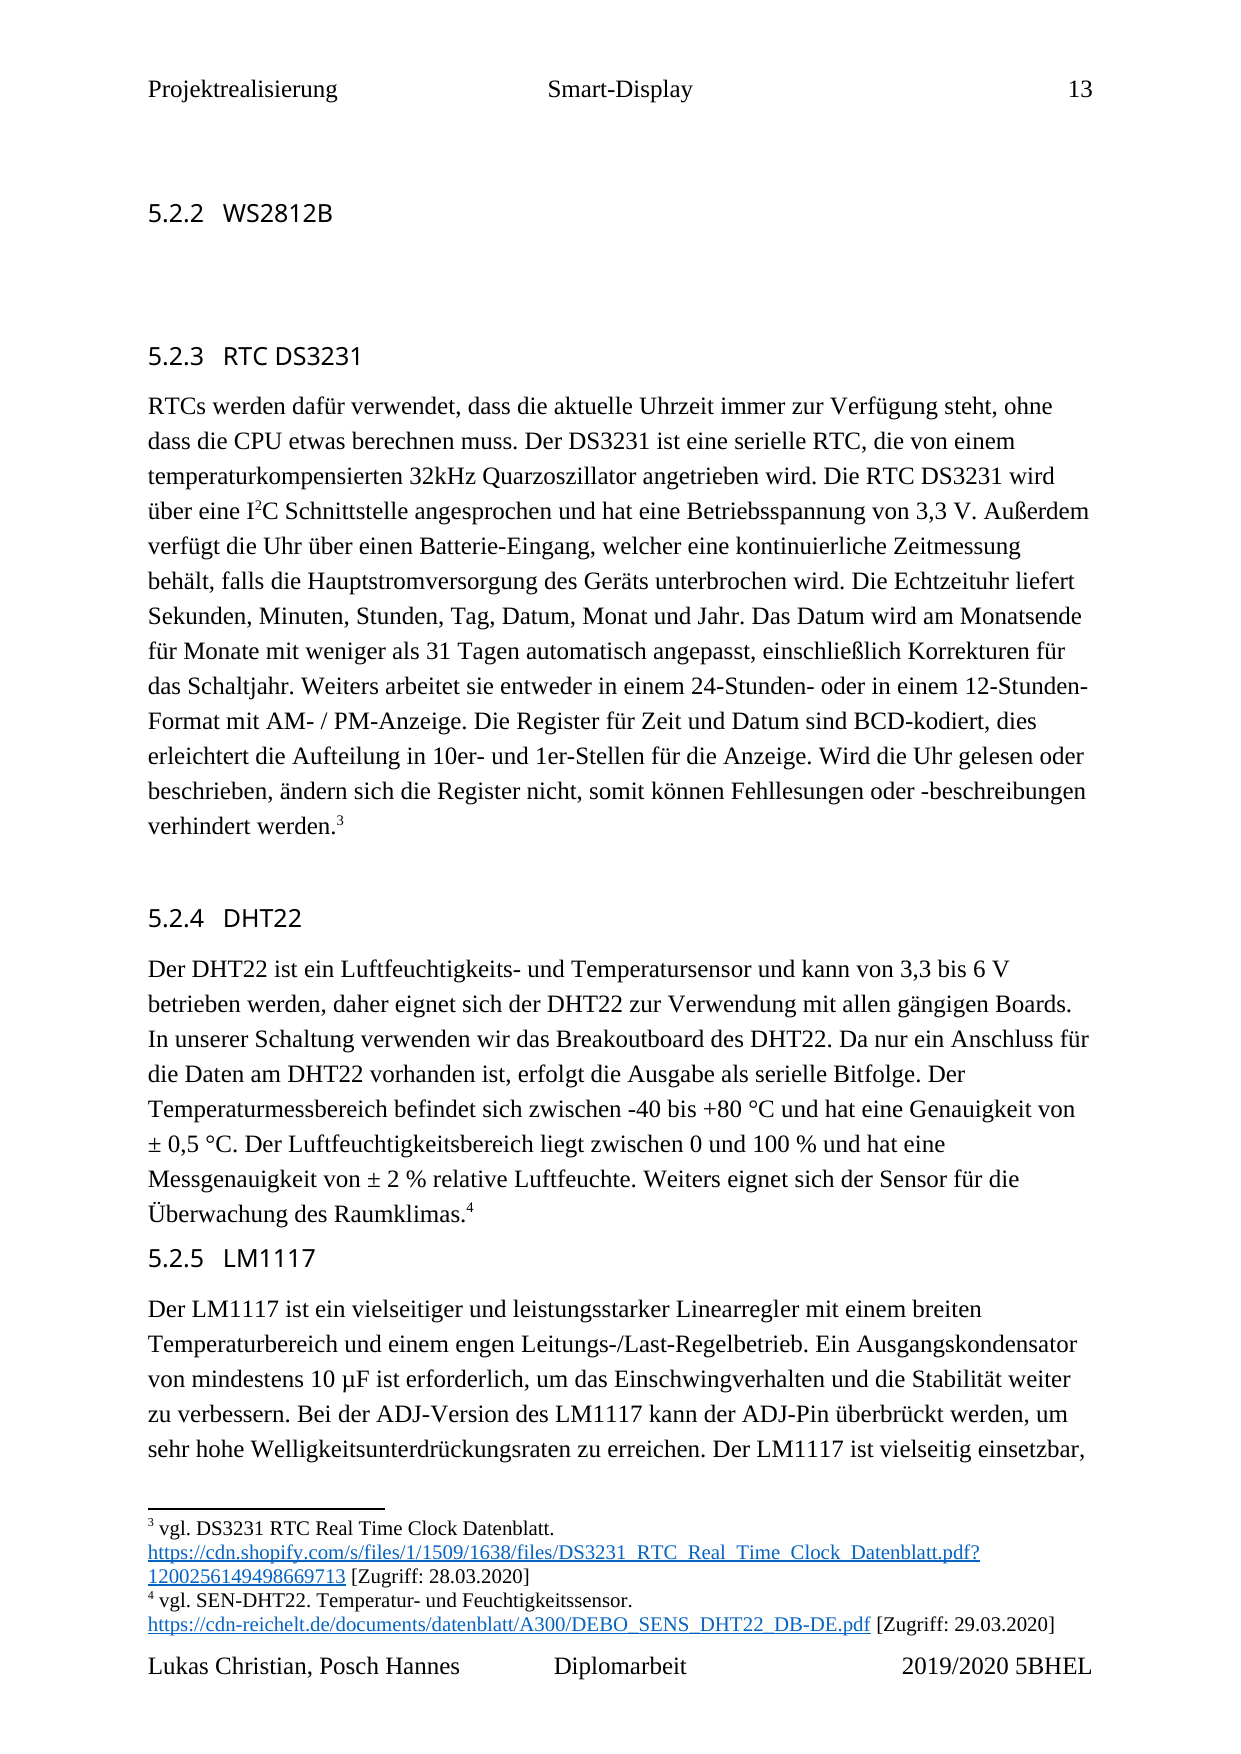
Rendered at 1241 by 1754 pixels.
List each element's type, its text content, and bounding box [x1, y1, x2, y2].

subtitle LM1117 [148, 1240, 1093, 1275]
subtitle WS2812B [148, 195, 1093, 230]
text RTCs werden dafür verwendet, dass die aktuelle Uhrzeit immer zur Verfügung steht, ohne dass die CPU etwas berechnen muss. Der DS3231 ist eine serielle RTC, die von einem temperaturkompensierten 32kHz Quarzoszillator angetrieben wird. Die RTC DS3231 wird über eine I2C Schnittstelle angesprochen und hat eine Betriebsspannung von 3,3 V. Außerdem verfügt die Uhr über einen Batterie-Eingang, welcher eine kontinuierliche Zeitmessung behält, falls die Hauptstromversorgung des Geräts unterbrochen wird. Die Echtzeituhr liefert Sekunden, Minuten, Stunden, Tag, Datum, Monat und Jahr. Das Datum wird am Monatsende für Monate mit weniger als 31 Tagen automatisch angepasst, einschließlich Korrekturen für das Schaltjahr. Weiters arbeitet sie entweder in einem 24-Stunden- oder in einem 12-Stunden-Format mit AM- / PM-Anzeige. Die Register für Zeit und Datum sind BCD-kodiert, dies erleichtert die Aufteilung in 10er- und 1er-Stellen für die Anzeige. Wird die Uhr gelesen oder beschrieben, ändern sich die Register nicht, somit können Fehllesungen oder -beschreibungen verhindert werden. [148, 385, 1093, 840]
text Der DHT22 ist ein Luftfeuchtigkeits- und Temperatursensor und kann von 3,3 bis 6 V betrieben werden, daher eignet sich der DHT22 zur Verwendung mit allen gängigen Boards. In unserer Schaltung verwenden wir das Breakoutboard des DHT22. Da nur ein Anschluss für die Daten am DHT22 vorhanden ist, erfolgt die Ausgabe als serielle Bitfolge. Der Temperaturmessbereich befindet sich zwischen -40 bis +80 °C und hat eine Genauigkeit von ± 0,5 °C. Der Luftfeuchtigkeitsbereich liegt zwischen 0 und 100 % und hat eine Messgenauigkeit von ± 2 % relative Luftfeuchte. Weiters eignet sich der Sensor für die Überwachung des Raumklimas. [148, 948, 1093, 1228]
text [148, 1288, 1093, 1463]
subtitle DHT22 [148, 900, 1093, 935]
subtitle RTC DS3231 [148, 338, 1093, 373]
